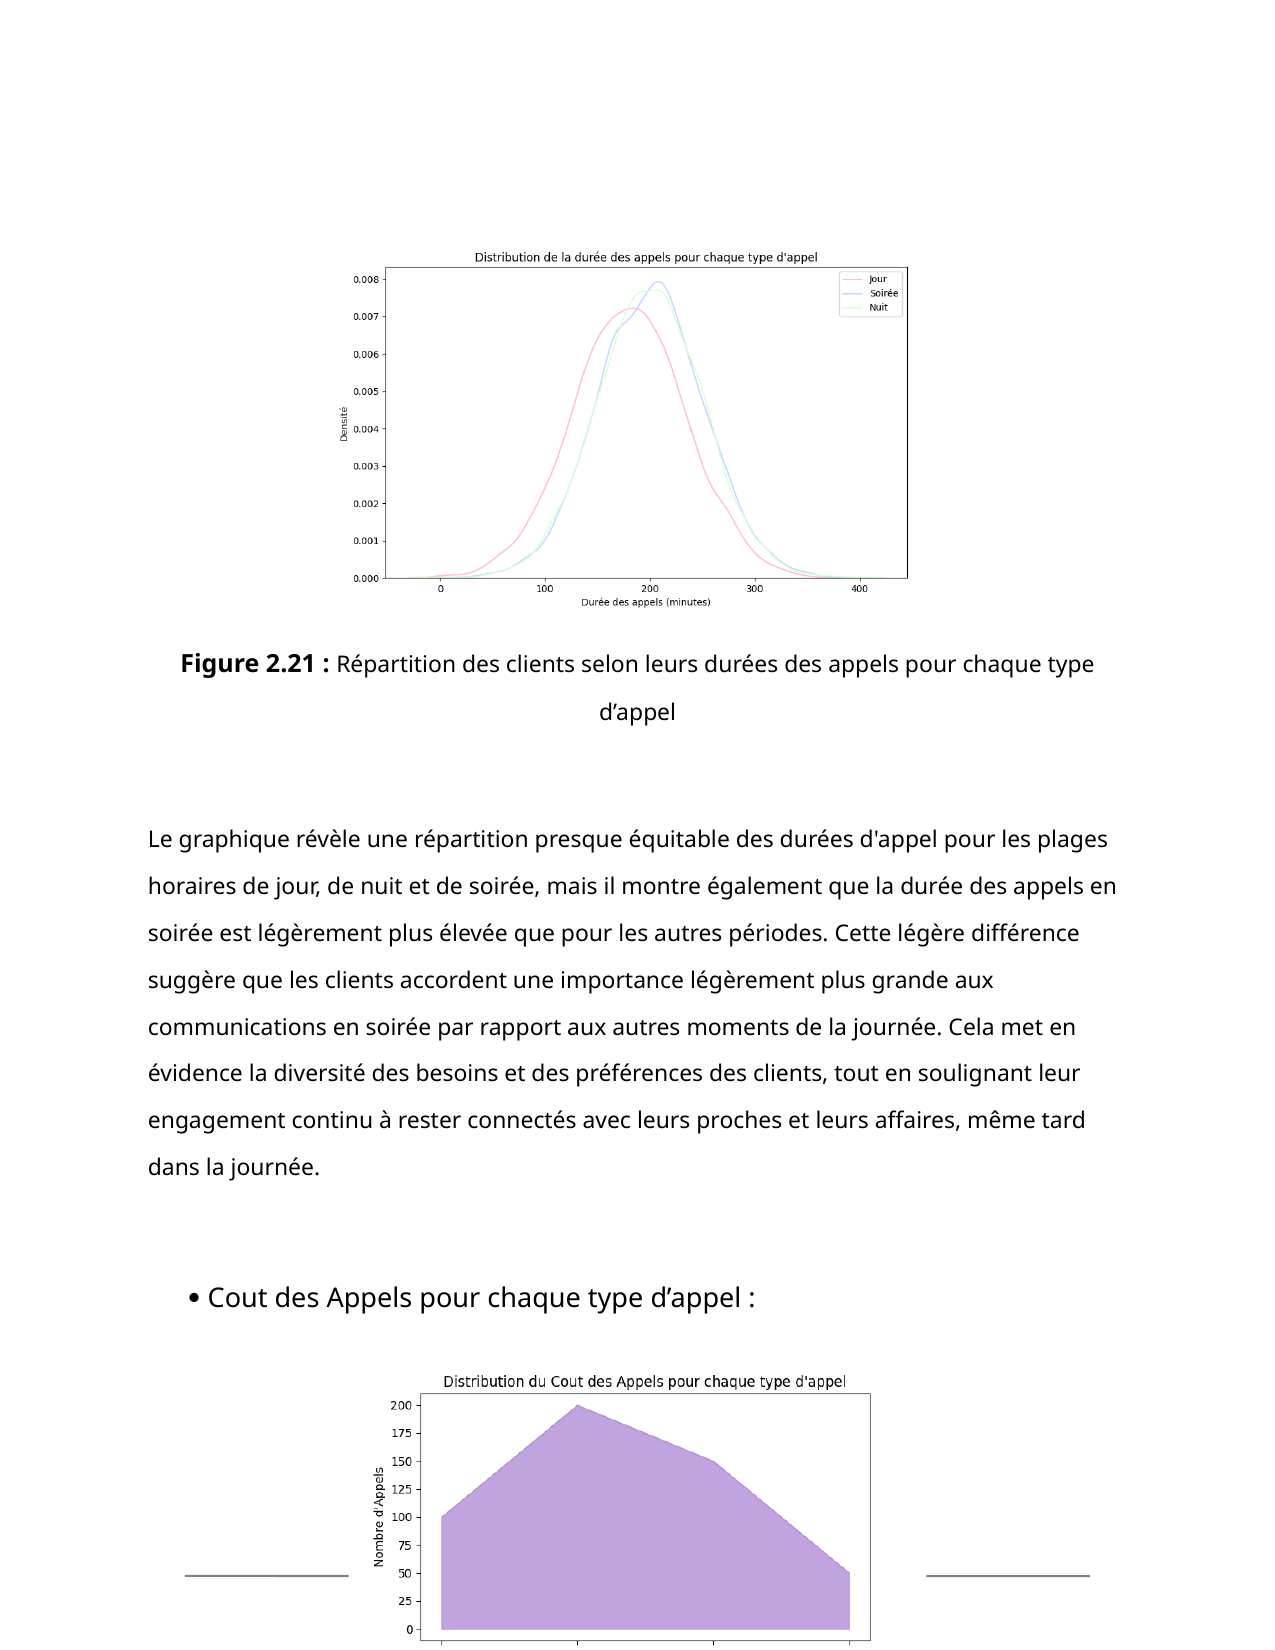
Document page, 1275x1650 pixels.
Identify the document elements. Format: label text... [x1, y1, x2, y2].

picture [348, 1361, 927, 1650]
text Cout des Appels pour chaque type d’appel : [148, 1278, 1127, 1361]
picture [301, 218, 974, 622]
text Le graphique révèle une répartition presque équitable des durées d'appel pour les plages horaires de jour, de nuit et de soirée, mais il montre également que la durée des appels en soirée est légèrement plus élevée que pour les autres périodes. Cette légère différence suggère que les clients accordent une importance légèrement plus grande aux communications en soirée par rapport aux autres moments de la journée. Cela met en évidence la diversité des besoins et des préférences des clients, tout en soulignant leur engagement continu à rester connectés avec leurs proches et leurs affaires, même tard dans la journée. [148, 823, 1127, 1182]
text Figure 2.21 : Répartition des clients selon leurs durées des appels pour chaque type d’appel [148, 646, 1127, 727]
